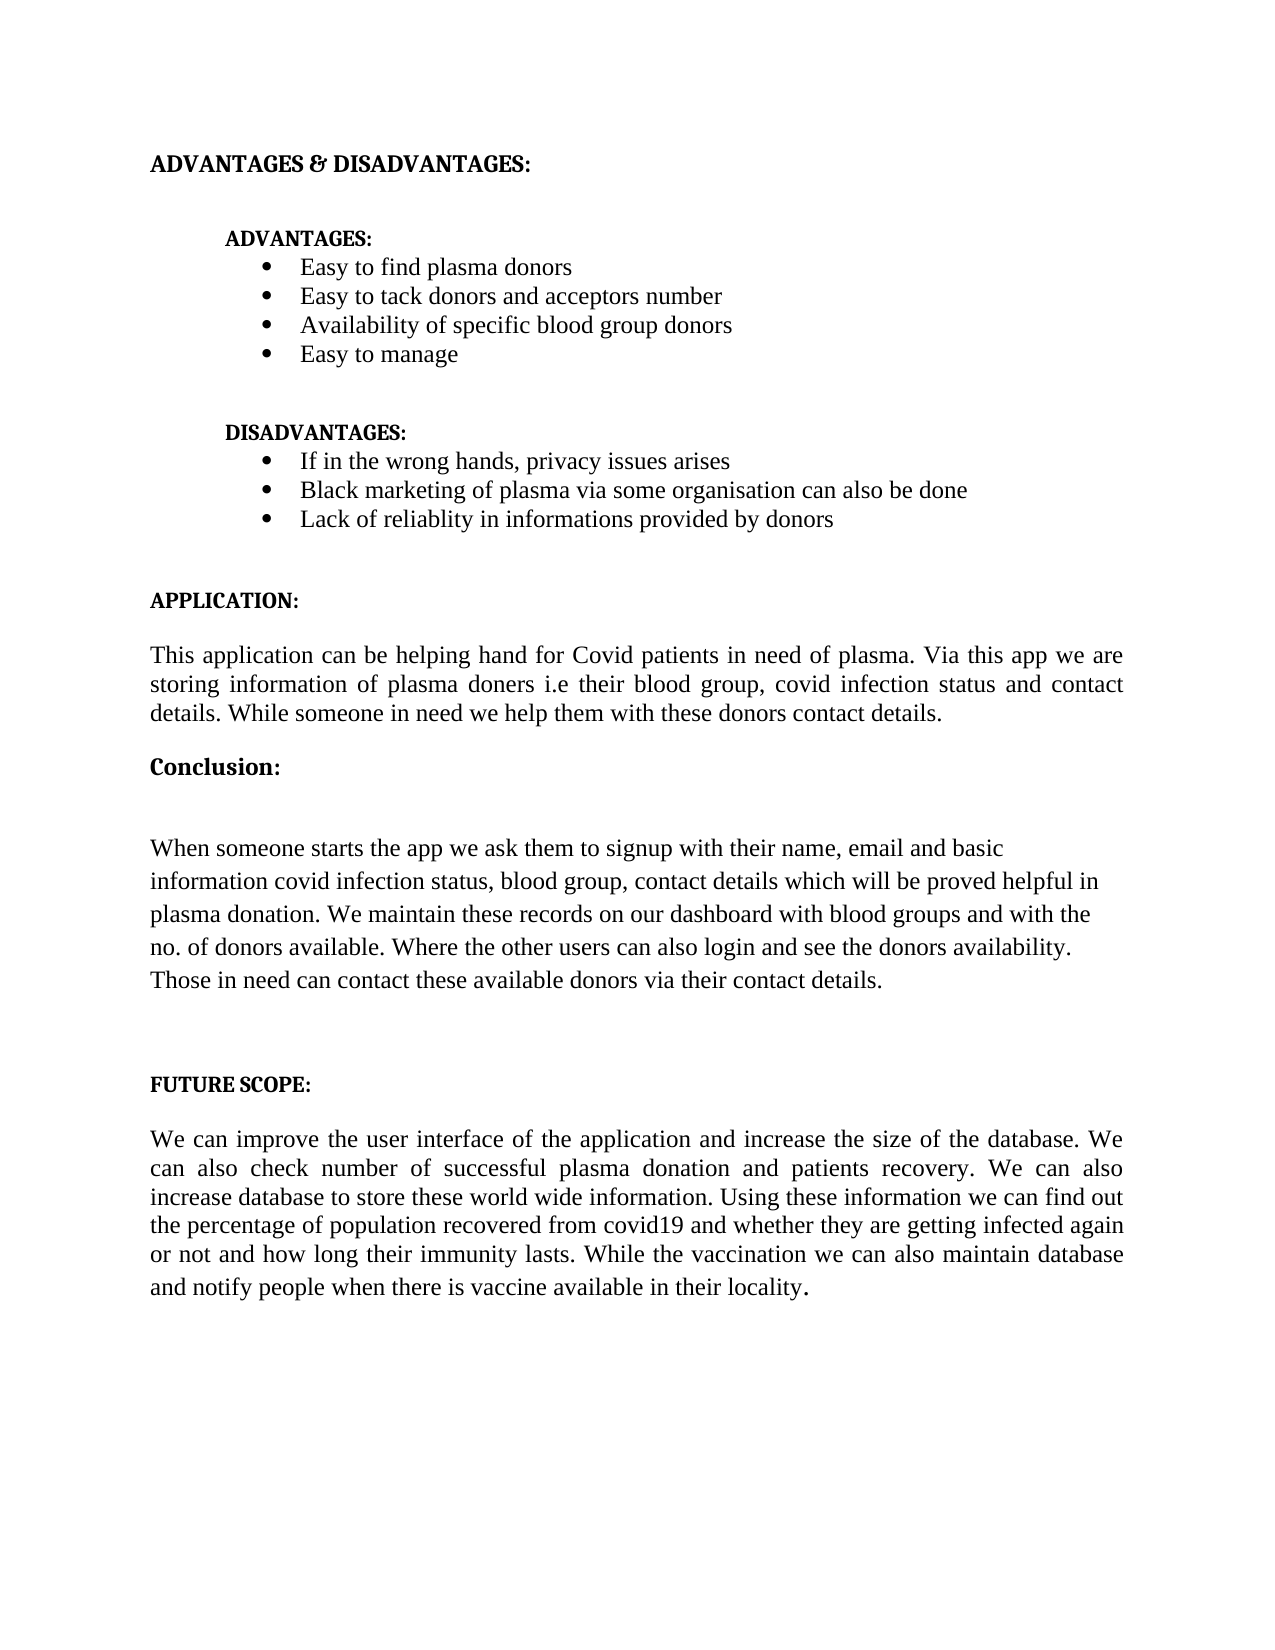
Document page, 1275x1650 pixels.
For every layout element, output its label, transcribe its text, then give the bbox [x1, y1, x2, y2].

text DISADVANTAGES: [225, 420, 1125, 446]
list Black marketing of plasma via some organisation can also be done [262, 475, 1125, 504]
list Easy to find plasma donors [262, 252, 1125, 281]
text This application can be helping hand for Covid patients in need of plasma. Via this app we are storing information of plasma doners i.e their blood group, covid infection status and contact details. While someone in need we help them with these donors contact details. [150, 641, 1125, 727]
list Easy to manage [262, 339, 1125, 367]
list Lack of reliablity in informations provided by donors [262, 504, 1125, 533]
text APPLICATION: [150, 588, 1125, 614]
list Availability of specific blood group donors [262, 310, 1125, 339]
text Conclusion: [150, 753, 1125, 782]
text ADVANTAGES: [225, 226, 1125, 252]
list Easy to tack donors and acceptors number [262, 281, 1125, 310]
text FUTURE SCOPE: [150, 1072, 1125, 1098]
text ADVANTAGES & DISADVANTAGES: [150, 150, 1125, 179]
text We can improve the user interface of the application and increase the size of the database. We can also check number of successful plasma donation and patients recovery. We can also increase database to store these world wide information. Using these information we can find out the percentage of population recovered from covid19 and whether they are getting infected again or not and how long their immunity lasts. While the vaccination we can also maintain database and notify people when there is vaccine available in their locality. [150, 1124, 1125, 1302]
list If in the wrong hands, privacy issues arises [262, 446, 1125, 475]
text When someone starts the app we ask them to signup with their name, email and basic information covid infection status, blood group, contact details which will be proved helpful in plasma donation. We maintain these records on our dashboard with blood groups and with the no. of donors available. Where the other users can also login and see the donors availability. Those in need can contact these available donors via their contact details. [150, 833, 1125, 994]
